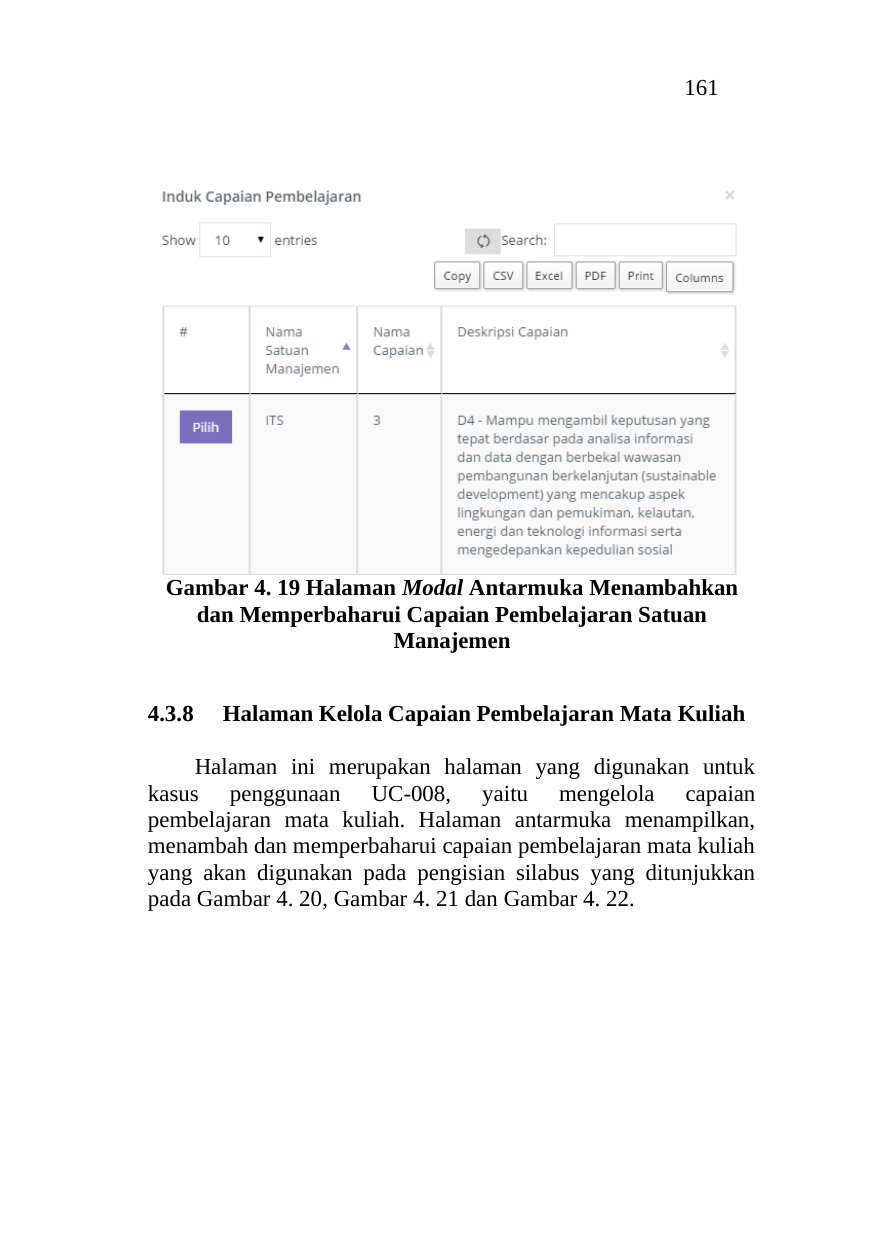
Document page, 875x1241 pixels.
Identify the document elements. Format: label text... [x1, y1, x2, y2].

text Gambar 4. 19 Halaman Modal Antarmuka Menambahkan dan Memperbaharui Capaian Pembelajaran Satuan Manajemen [148, 574, 756, 653]
text Halaman ini merupakan halaman yang digunakan untuk kasus penggunaan UC-008, yaitu mengelola capaian pembelajaran mata kuliah. Halaman antarmuka menampilkan, menambah dan memperbaharui capaian pembelajaran mata kuliah yang akan digunakan pada pengisian silabus yang ditunjukkan pada Gambar 4. 20, Gambar 4. 21 dan Gambar 4. 22. [148, 753, 756, 911]
subtitle Halaman Kelola Capaian Pembelajaran Mata Kuliah [148, 701, 756, 727]
picture [147, 174, 752, 575]
